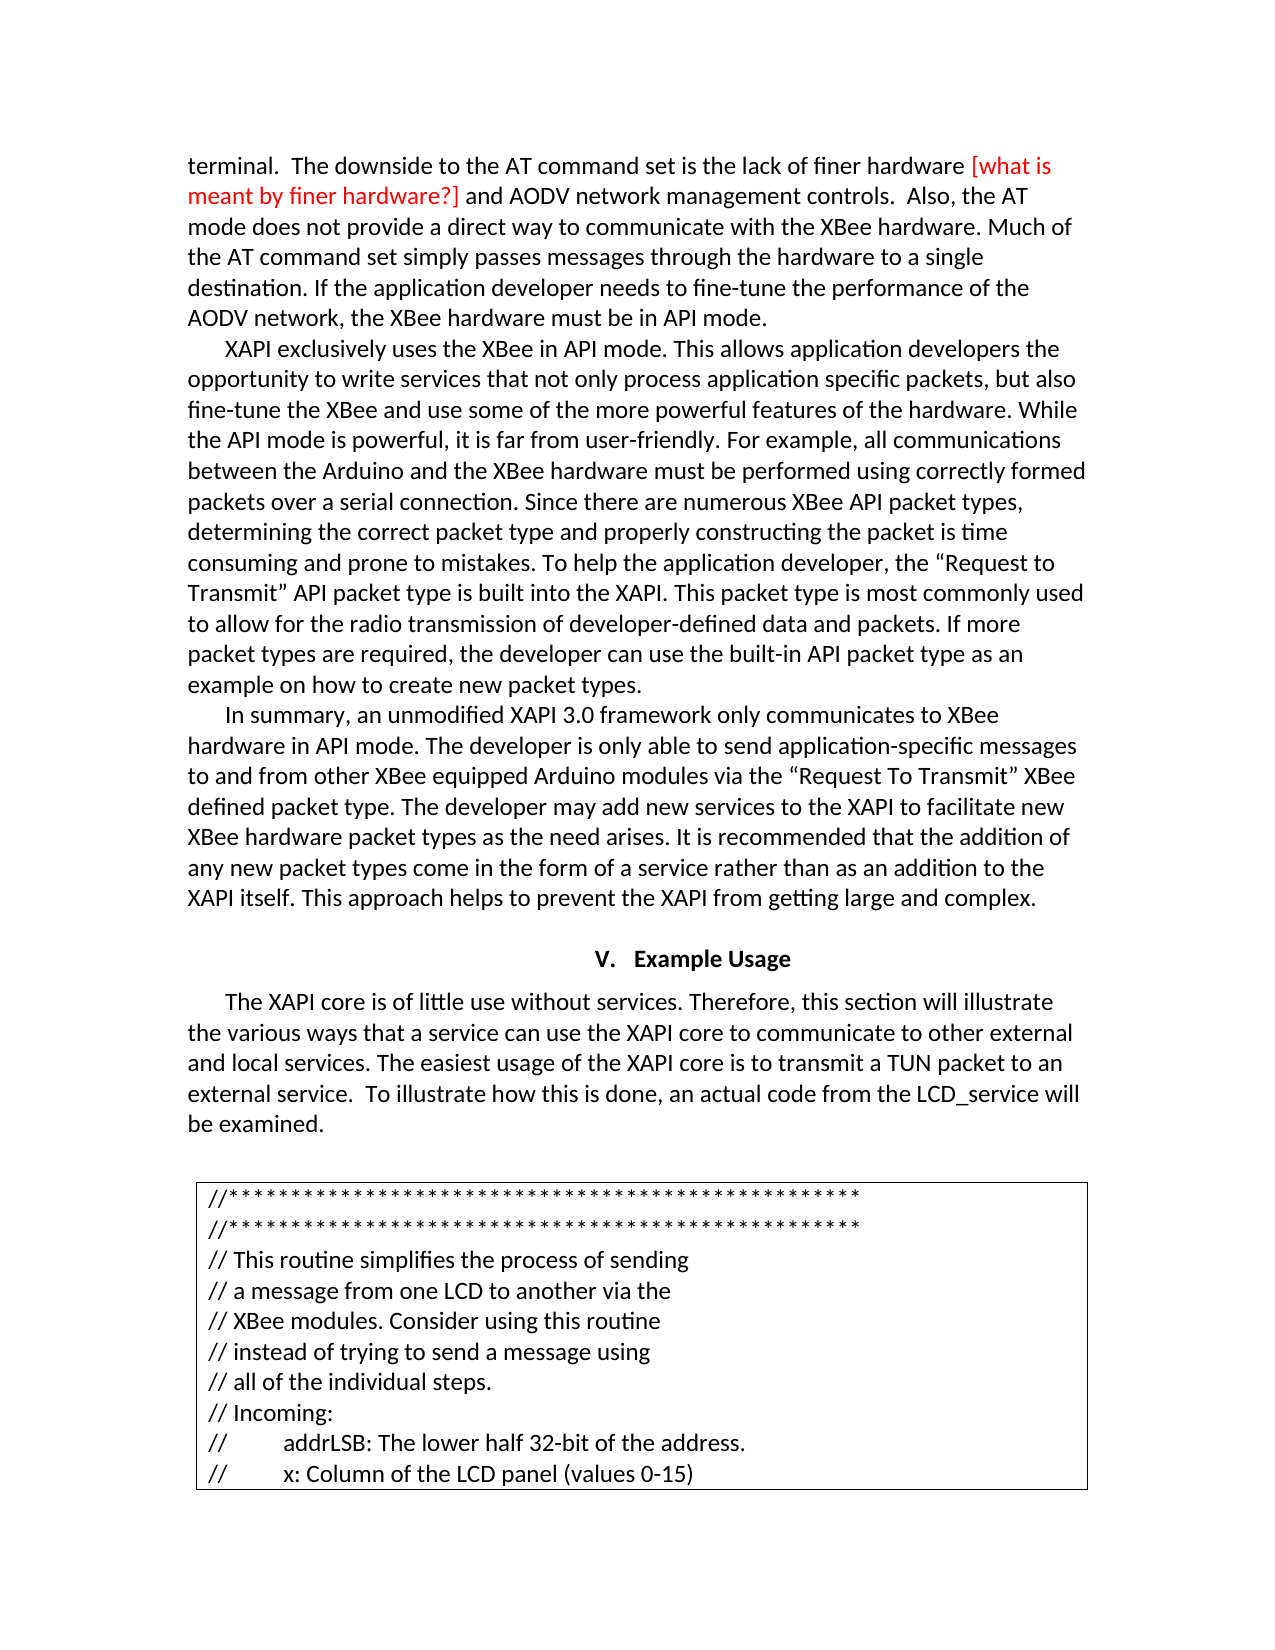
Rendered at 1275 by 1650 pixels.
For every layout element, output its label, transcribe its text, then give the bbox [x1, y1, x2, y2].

text XAPI exclusively uses the XBee in API mode. This allows application developers the opportunity to write services that not only process application specific packets, but also fine-tune the XBee and use some of the more powerful features of the hardware. While the API mode is powerful, it is far from user-friendly. For example, all communications between the Arduino and the XBee hardware must be performed using correctly formed packets over a serial connection. Since there are numerous XBee API packet types, determining the correct packet type and properly constructing the packet is time consuming and prone to mistakes. To help the application developer, the “Request to Transmit” API packet type is built into the XAPI. This packet type is most commonly used to allow for the radio transmission of developer-defined data and packets. If more packet types are required, the developer can use the built-in API packet type as an example on how to create new packet types. [187, 333, 1087, 699]
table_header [197, 1183, 1087, 1488]
text The XAPI core is of little use without services. Therefore, this section will illustrate the various ways that a service can use the XAPI core to communicate to other external and local services. The easiest usage of the XAPI core is to transmit a TUN packet to an external service. To illustrate how this is done, an actual code from the LCD_service will be examined. [187, 987, 1087, 1139]
list Example Usage [253, 943, 1087, 974]
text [187, 150, 1087, 333]
text In summary, an unmodified XAPI 3.0 framework only communicates to XBee hardware in API mode. The developer is only able to send application-specific messages to and from other XBee equipped Arduino modules via the “Request To Transmit” XBee defined packet type. The developer may add new services to the XAPI to facilitate new XBee hardware packet types as the need arises. It is recommended that the addition of any new packet types come in the form of a service rather than as an addition to the XAPI itself. This approach helps to prevent the XAPI from getting large and complex. [187, 699, 1087, 913]
